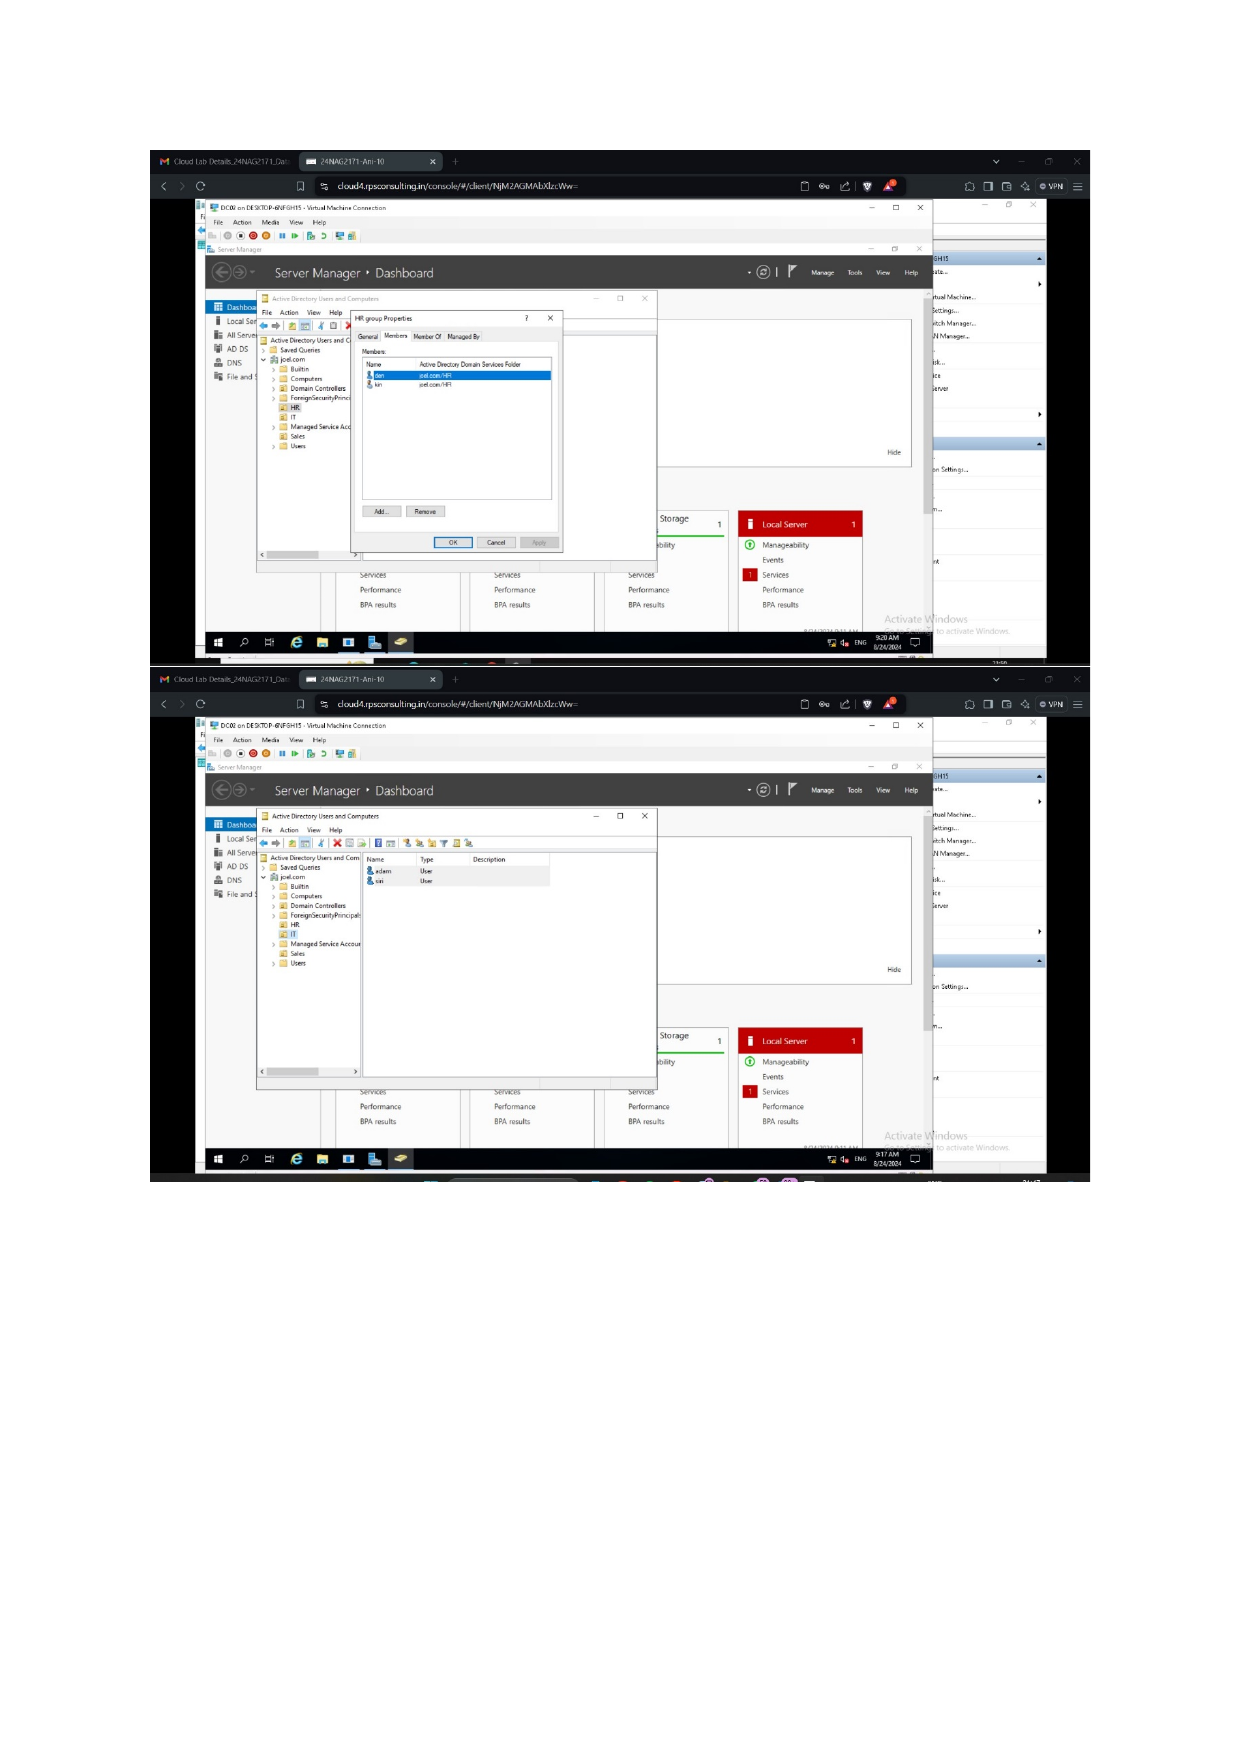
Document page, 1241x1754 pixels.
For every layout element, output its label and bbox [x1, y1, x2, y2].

picture [150, 150, 1091, 666]
picture [150, 667, 1091, 1182]
